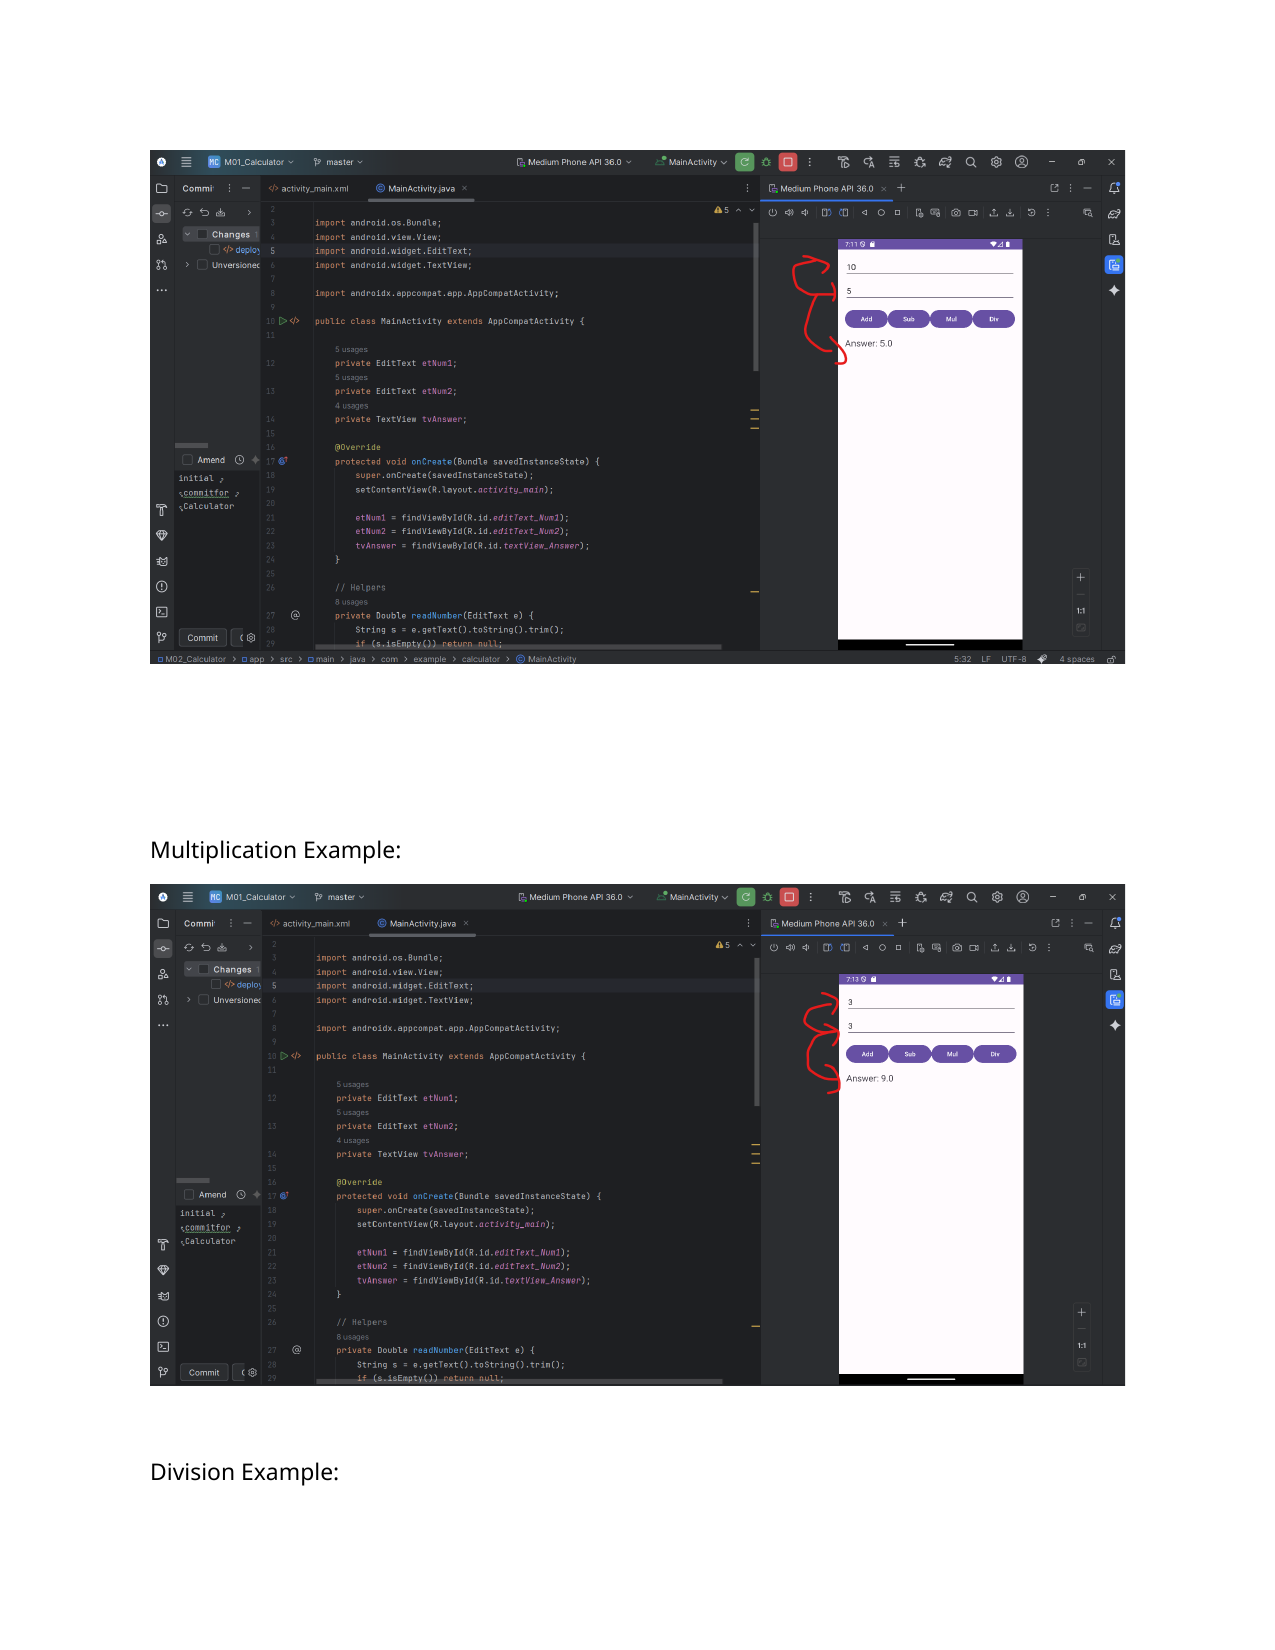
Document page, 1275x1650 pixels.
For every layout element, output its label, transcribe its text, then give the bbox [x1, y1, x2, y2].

picture [150, 150, 1125, 664]
picture [150, 884, 1125, 1386]
text Multiplication Example: [150, 834, 1125, 866]
text Division Example: [150, 1455, 1125, 1487]
